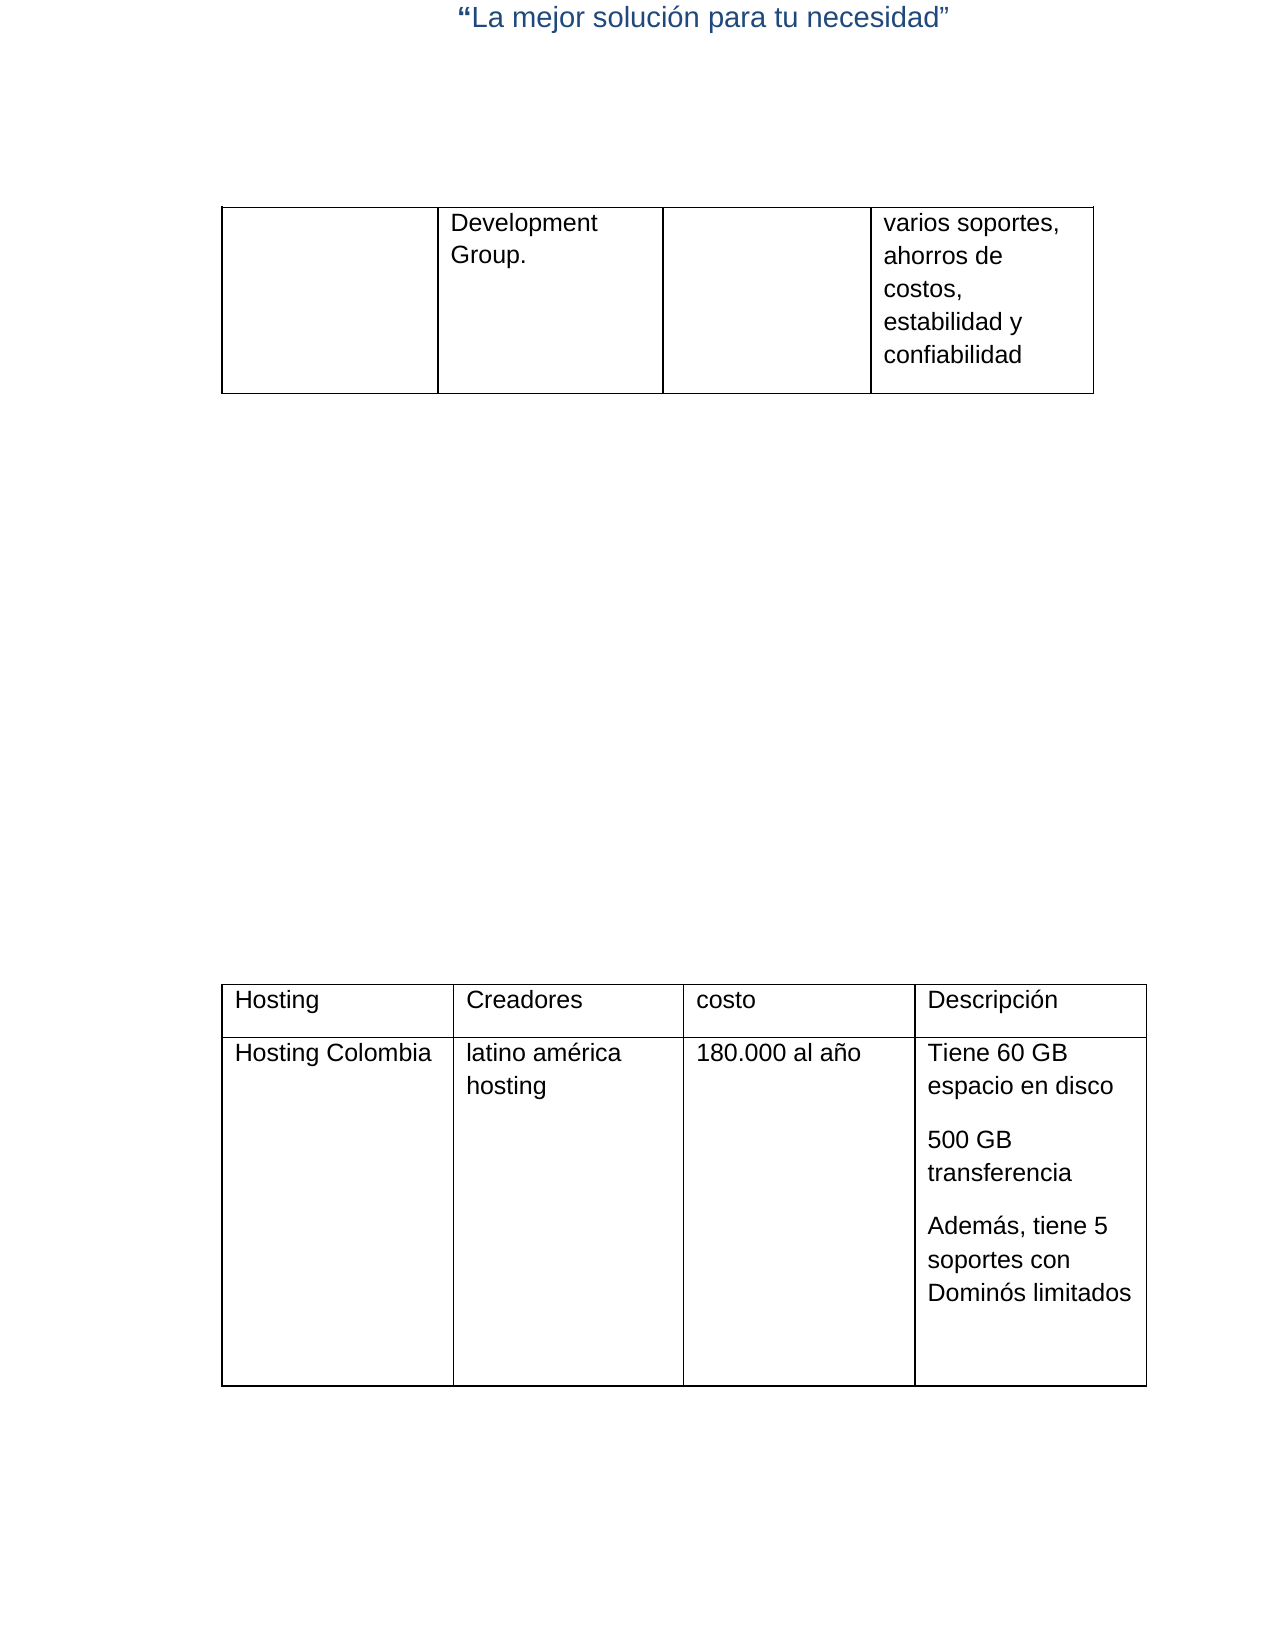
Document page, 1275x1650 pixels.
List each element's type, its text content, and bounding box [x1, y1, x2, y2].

table_cell Hosting Colombia [223, 1038, 453, 1385]
table_header [223, 208, 437, 392]
table_header Descripción [916, 985, 1146, 1037]
table_header [664, 208, 870, 392]
table_header costo [684, 985, 914, 1037]
table_cell Tiene 60 GB espacio en disco 500 GB transferencia Además, tiene 5 soportes con Dominós limitados [916, 1038, 1146, 1385]
table_header varios soportes, ahorros de costos, estabilidad y confiabilidad [872, 208, 1093, 392]
table_header Hosting [223, 985, 453, 1037]
table_header Creadores [454, 985, 683, 1037]
table_header Development Group. [439, 208, 662, 392]
table_cell 180.000 al año [684, 1038, 914, 1385]
table_cell latino américa hosting [454, 1038, 683, 1385]
